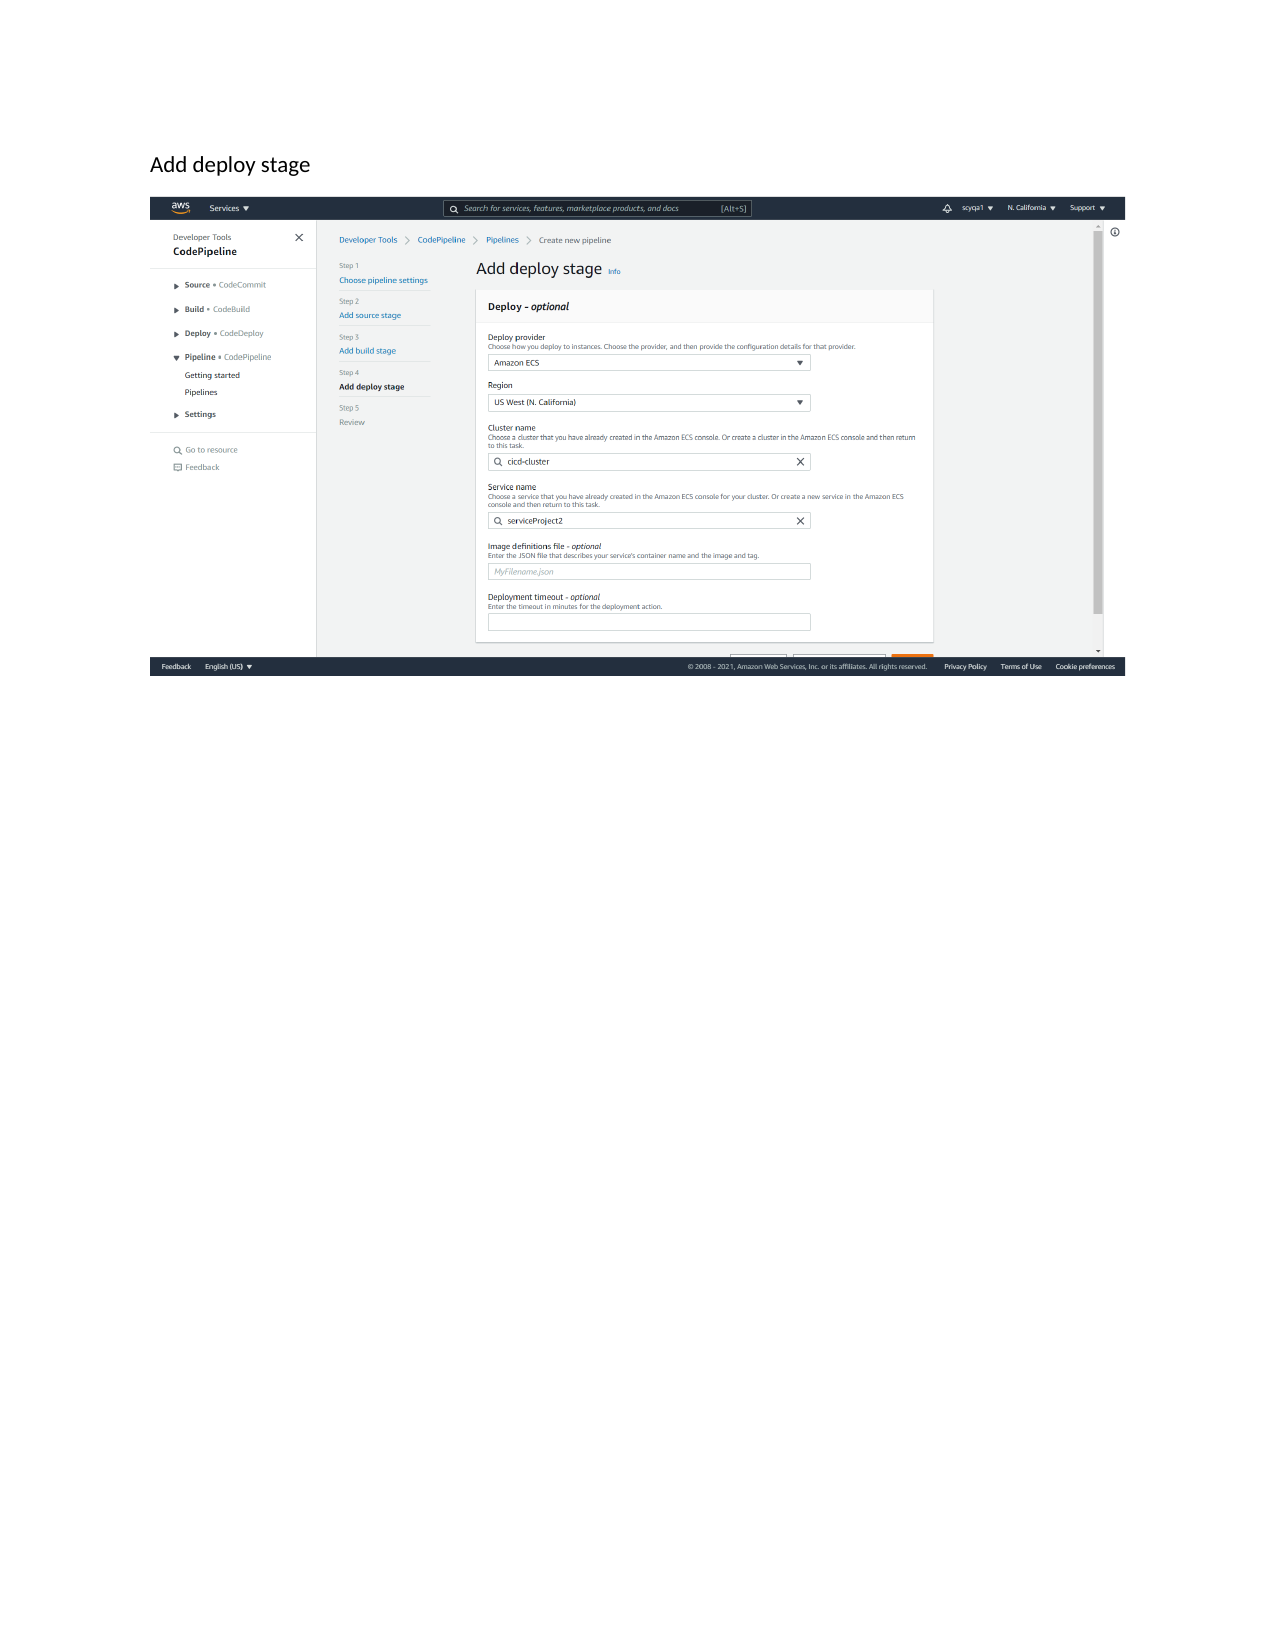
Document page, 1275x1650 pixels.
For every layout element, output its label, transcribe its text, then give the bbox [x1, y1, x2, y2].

text Add deploy stage [150, 150, 1125, 178]
picture [150, 196, 1125, 676]
